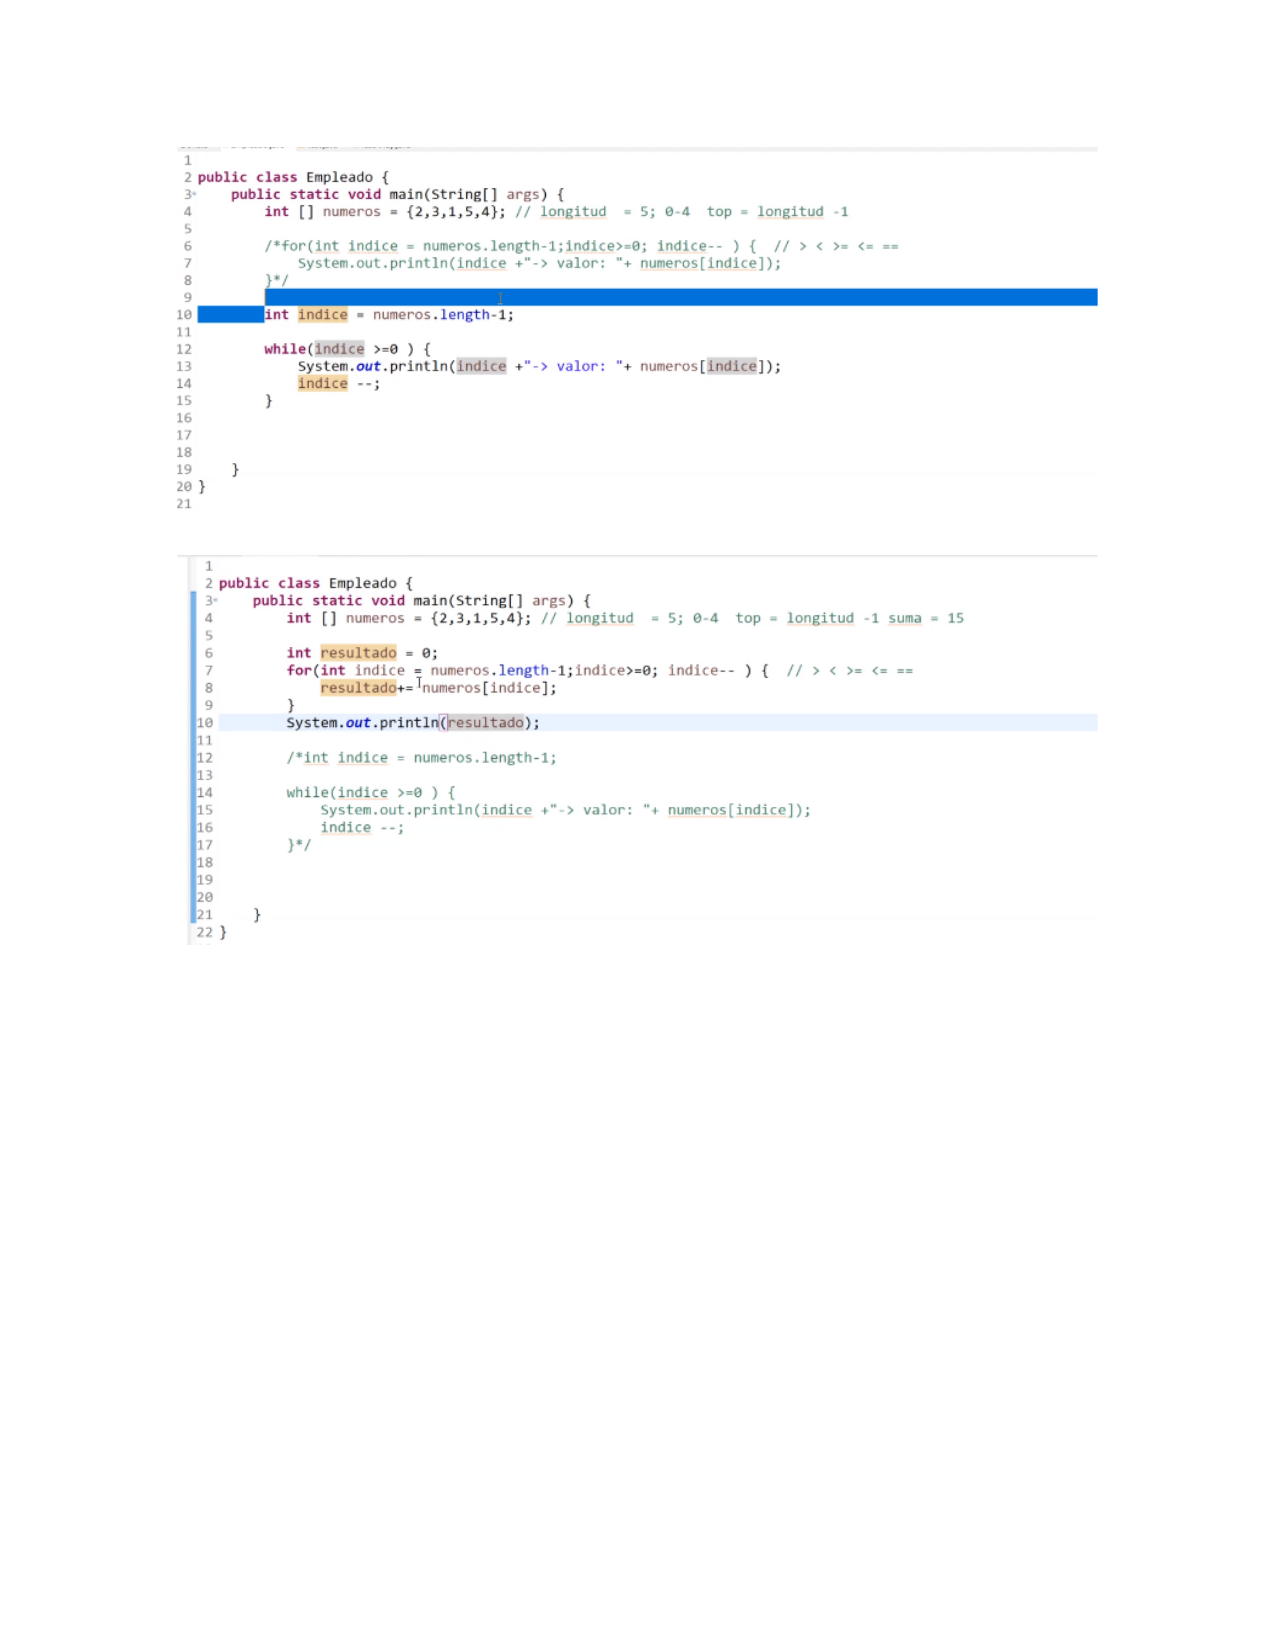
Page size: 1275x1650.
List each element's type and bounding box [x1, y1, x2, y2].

picture [177, 555, 1098, 945]
picture [177, 147, 1098, 553]
